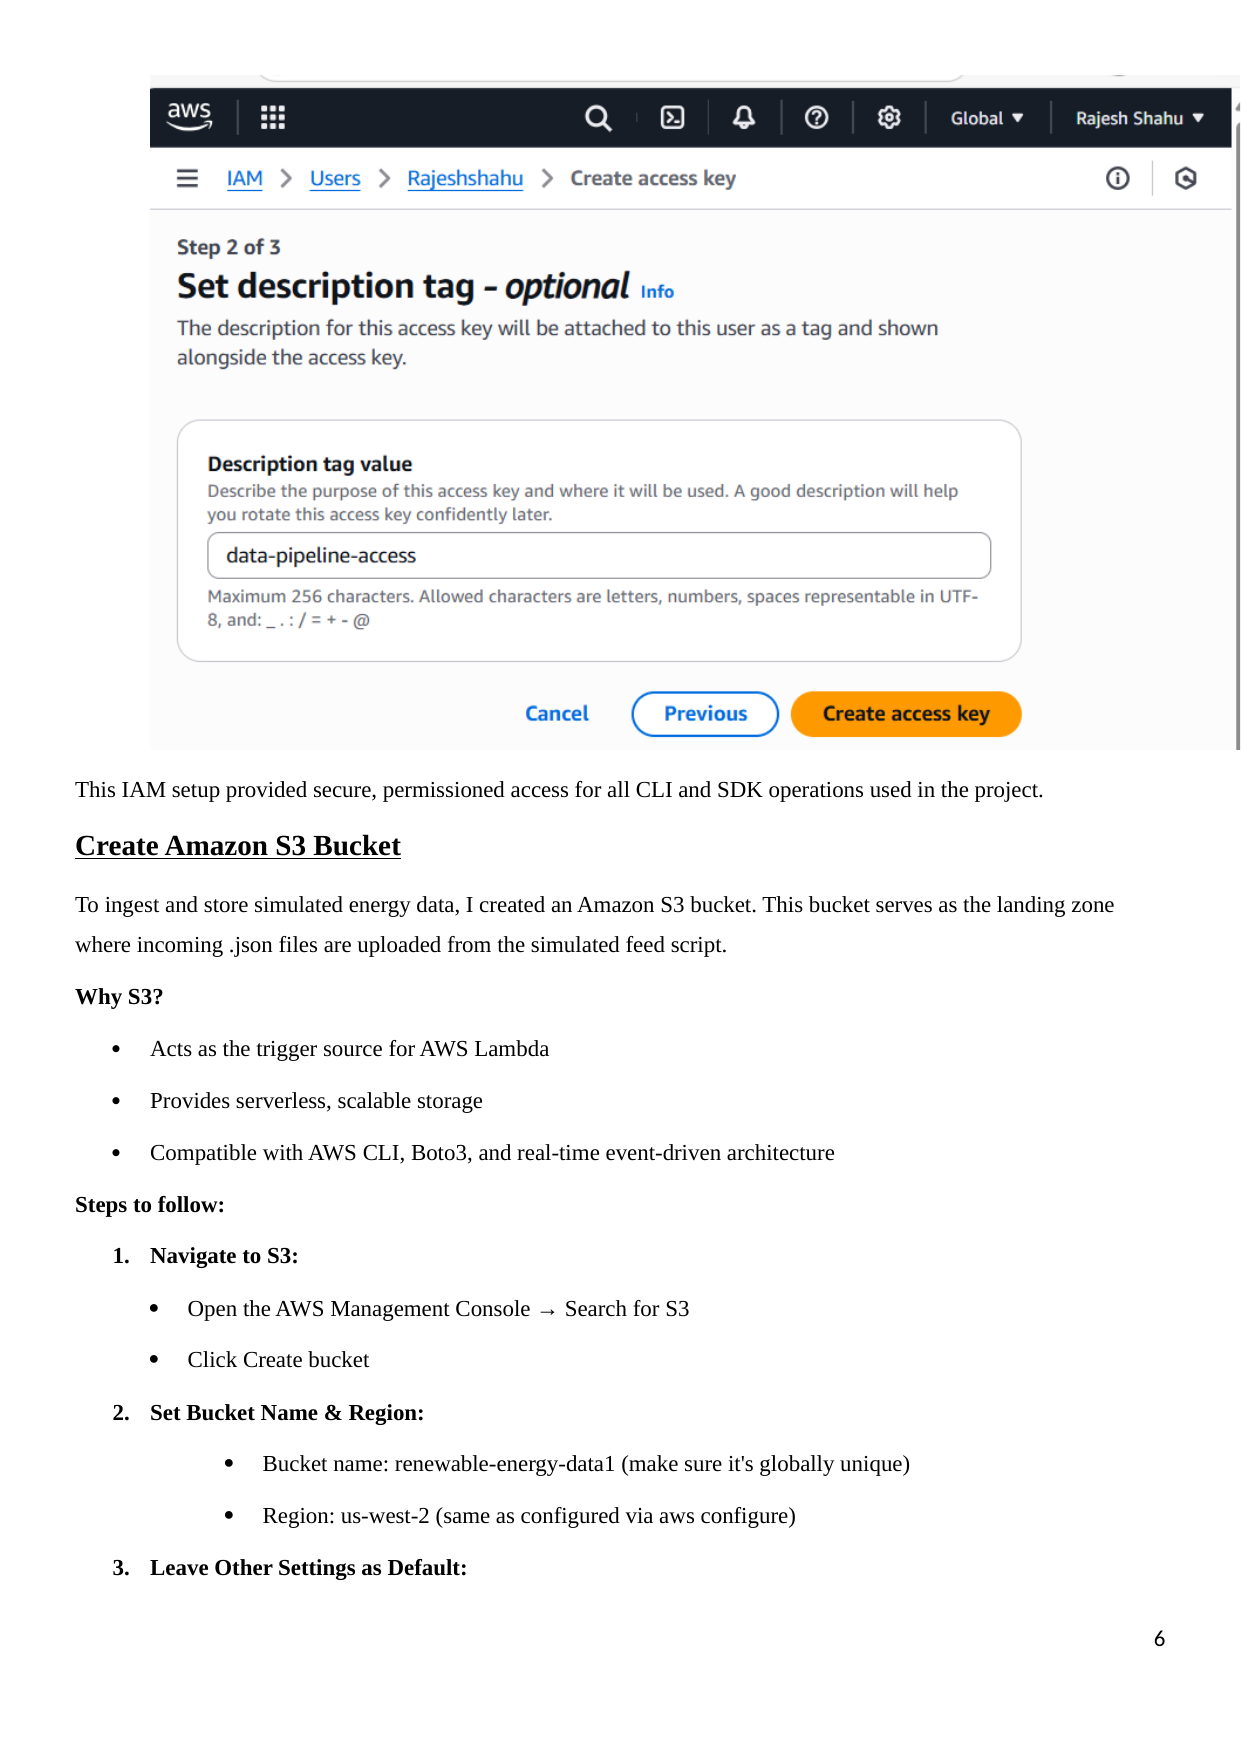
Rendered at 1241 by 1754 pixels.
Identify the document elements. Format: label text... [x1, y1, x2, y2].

list Provides serverless, scalable storage [112, 1087, 1165, 1113]
list Compatible with AWS CLI, Boto3, and real-time event-driven architecture [112, 1139, 1165, 1165]
list Open the AWS Management Console → Search for S3 [150, 1294, 1165, 1321]
list Leave Other Settings as Default: [112, 1554, 1165, 1581]
list Acts as the trigger source for AWS Lambda [112, 1035, 1165, 1061]
text To ingest and store simulated energy data, I created an Amazon S3 bucket. This bucket serves as the landing zone where incoming .json files are uploaded from the simulated feed script. [75, 891, 1165, 957]
text This IAM setup provided secure, permissioned access for all CLI and SDK operations used in the project. [75, 776, 1165, 803]
list Set Bucket Name & Region: [112, 1398, 1165, 1425]
list Region: us-west-2 (same as configured via aws configure) [225, 1502, 1165, 1529]
list Navigate to S3: [112, 1243, 1165, 1269]
list Bucket name: renewable-energy-data1 (make sure it's globally unique) [225, 1451, 1165, 1477]
picture [150, 75, 1241, 750]
text Steps to follow: [75, 1191, 1165, 1217]
list Click Create bucket [150, 1347, 1165, 1373]
text Create Amazon S3 Bucket [75, 828, 1165, 862]
text Why S3? [75, 983, 1165, 1009]
